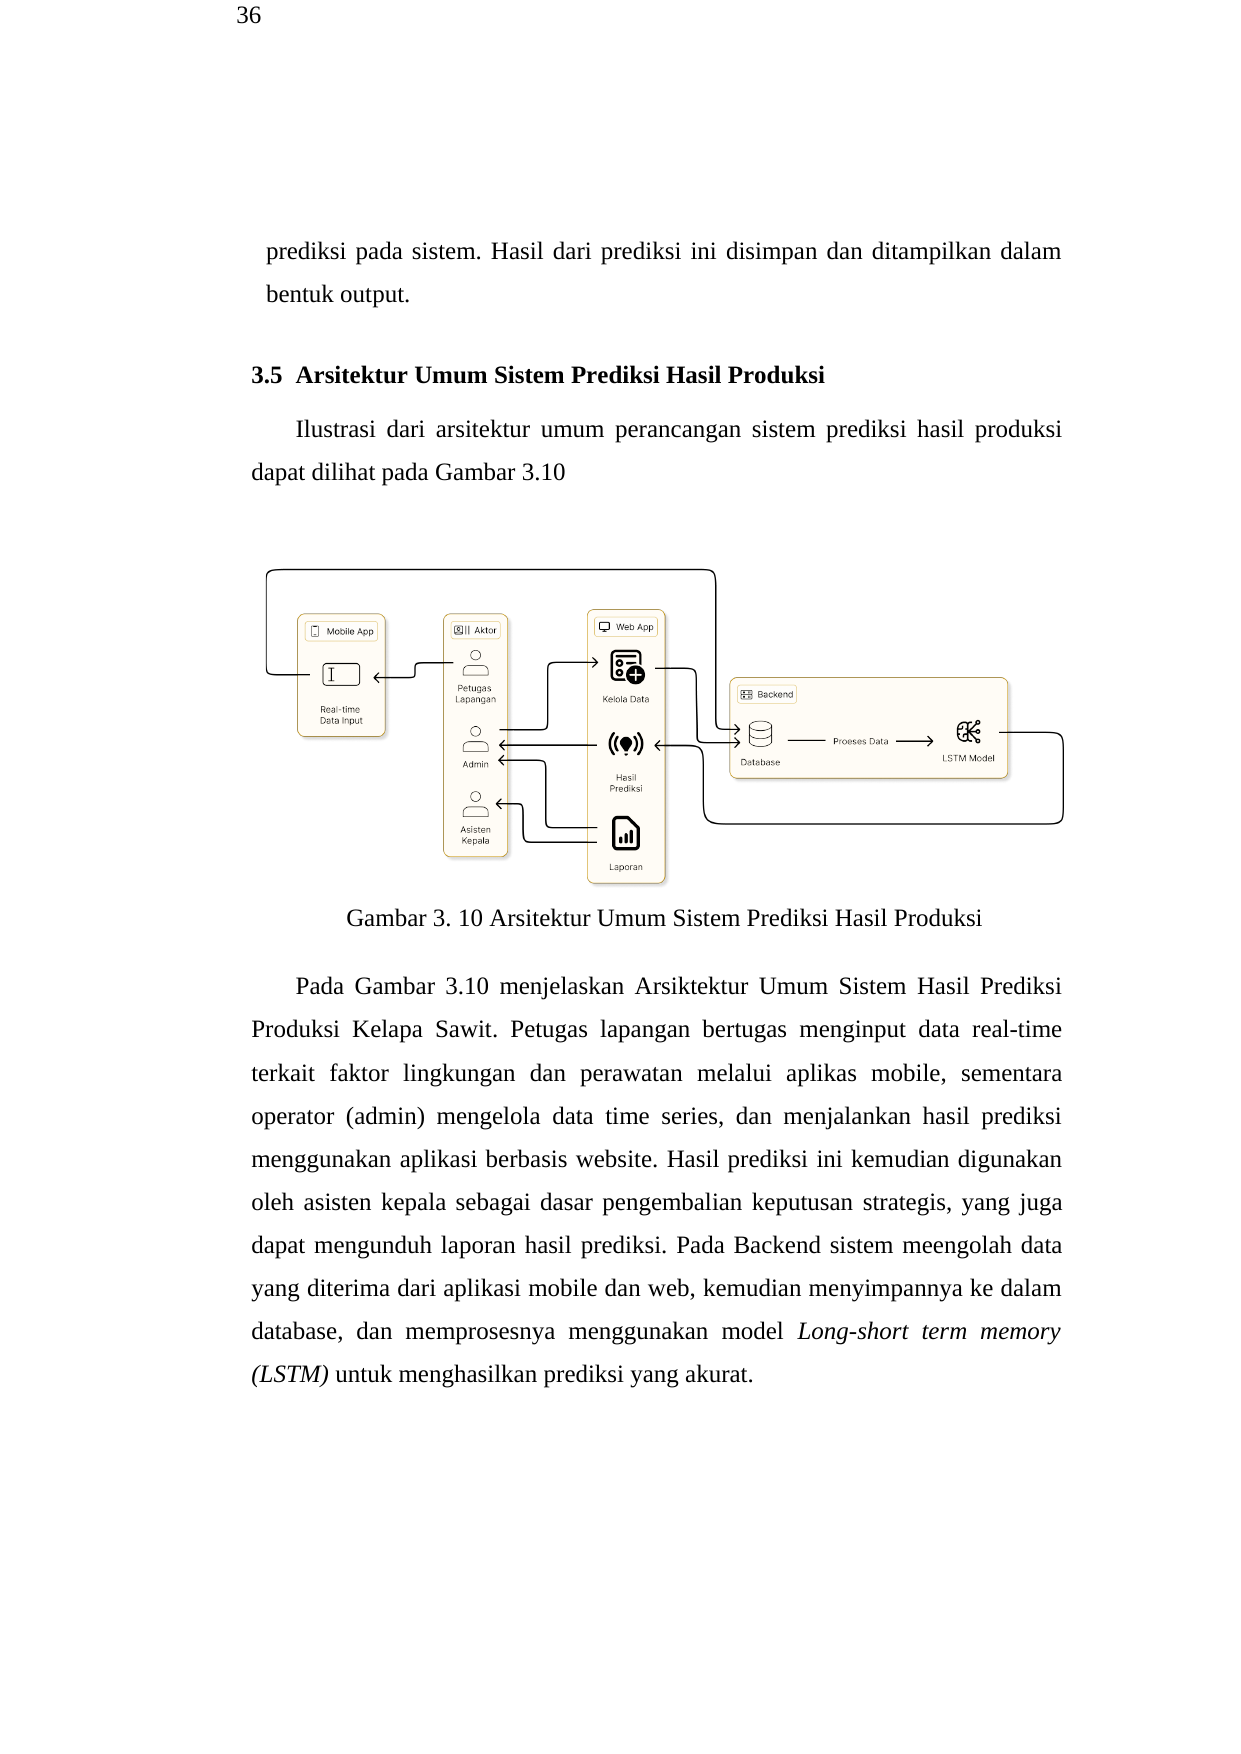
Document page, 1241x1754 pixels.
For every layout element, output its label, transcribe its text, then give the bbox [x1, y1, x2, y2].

subtitle Arsitektur Umum Sistem Prediksi Hasil Produksi [251, 360, 1063, 389]
list Gambar 3. 10 Arsitektur Umum Sistem Prediksi Hasil Produksi [266, 903, 1063, 932]
text Pada Gambar 3.10 menjelaskan Arsiktektur Umum Sistem Hasil Prediksi Produksi Kelapa Sawit. Petugas lapangan bertugas menginput data real-time terkait faktor lingkungan dan perawatan melalui aplikas mobile, sementara operator (admin) mengelola data time series, dan menjalankan hasil prediksi menggunakan aplikasi berbasis website. Hasil prediksi ini kemudian digunakan oleh asisten kepala sebagai dasar pengembalian keputusan strategis, yang juga dapat mengunduh laporan hasil prediksi. Pada Backend sistem meengolah data yang diterima dari aplikasi mobile dan web, kemudian menyimpannya ke dalam database, dan memprosesnya menggunakan model Long-short term memory (LSTM) untuk menghasilkan prediksi yang akurat. [251, 971, 1063, 1388]
picture [265, 568, 1064, 889]
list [266, 236, 1063, 308]
text Ilustrasi dari arsitektur umum perancangan sistem prediksi hasil produksi dapat dilihat pada Gambar 3.10 [251, 414, 1063, 486]
